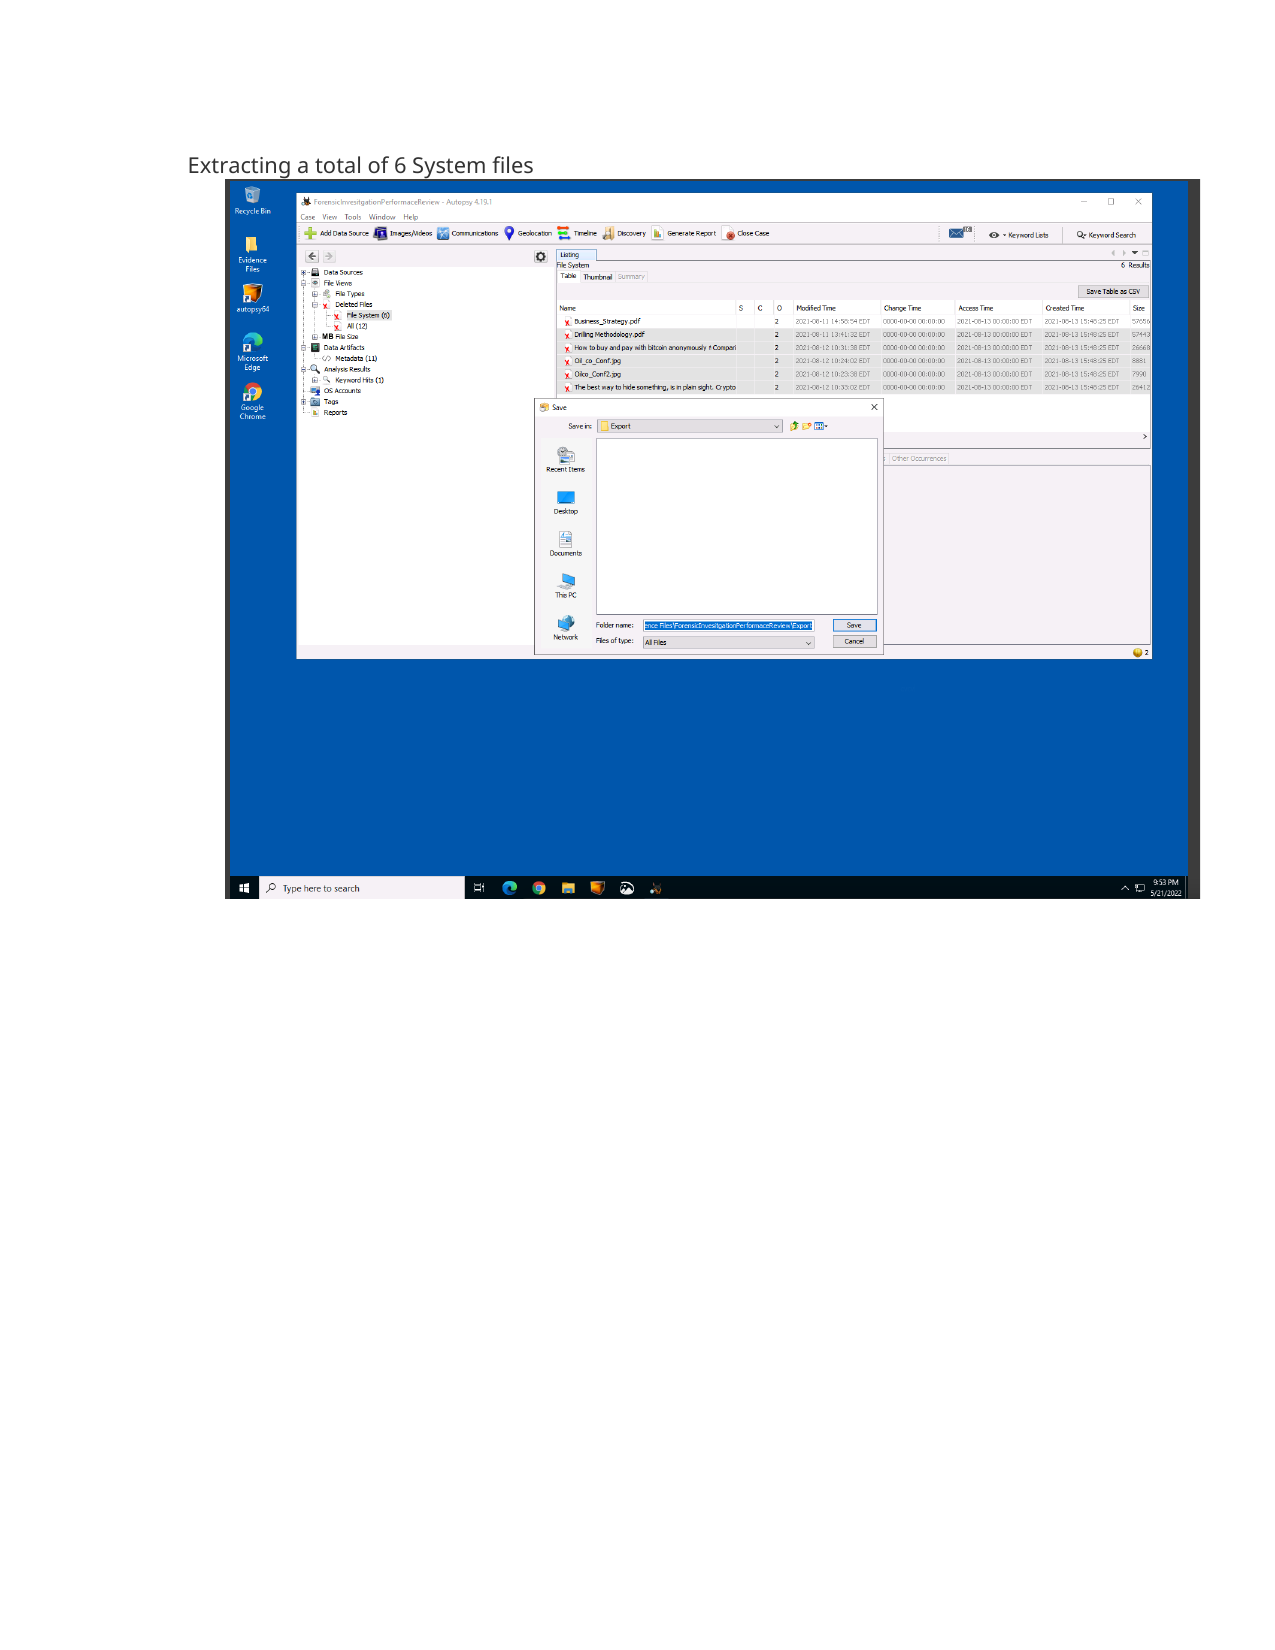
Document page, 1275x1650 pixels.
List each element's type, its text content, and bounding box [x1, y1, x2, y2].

picture [225, 179, 1200, 899]
